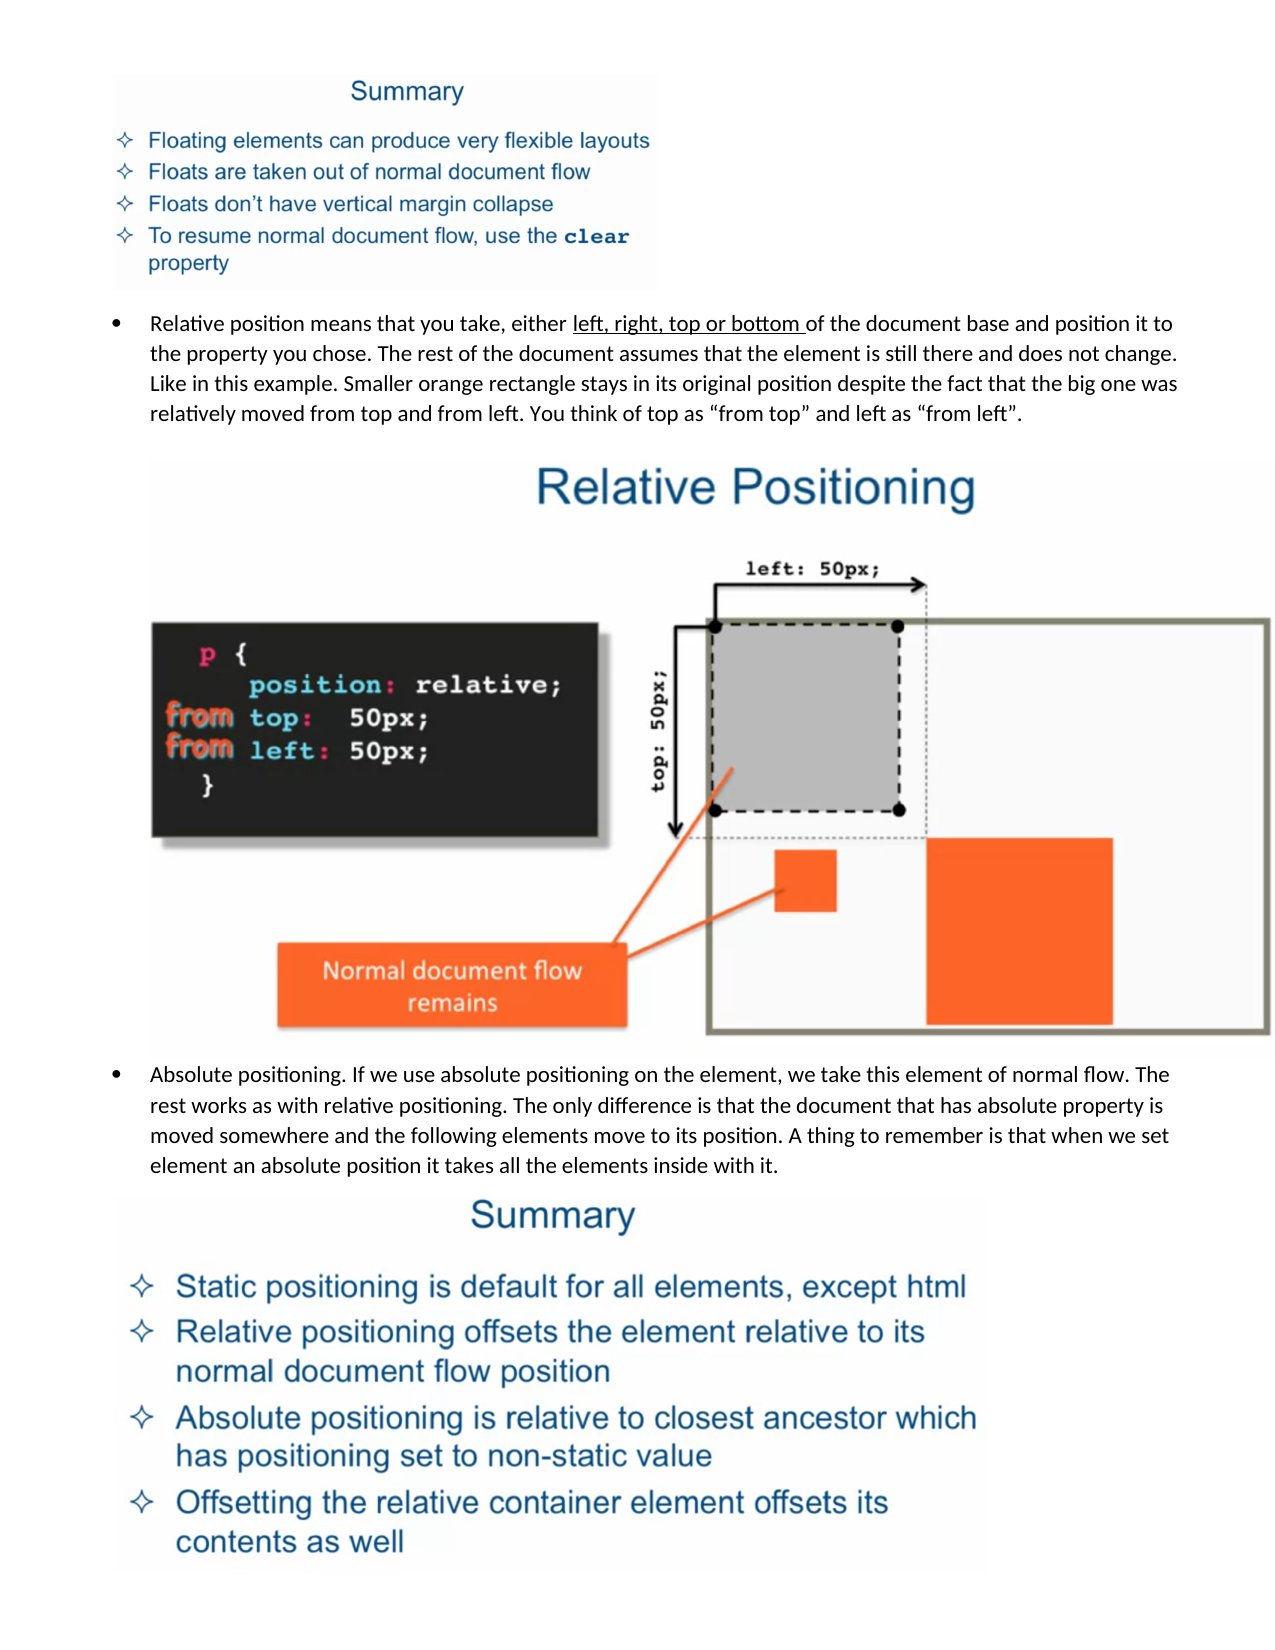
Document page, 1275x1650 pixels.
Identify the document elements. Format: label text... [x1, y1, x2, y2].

list Absolute positioning. If we use absolute positioning on the element, we take this element of normal flow. The rest works as with relative positioning. The only difference is that the document that has absolute property is moved somewhere and the following elements move to its position. A thing to remember is that when we set element an absolute position it takes all the elements inside with it. [112, 1061, 1200, 1179]
picture [112, 1198, 987, 1574]
picture [150, 459, 1275, 1059]
picture [112, 75, 658, 290]
list Relative position means that you take, either left, right, top or bottom of the document base and position it to the property you chose. The rest of the document assumes that the element is still there and does not change. Like in this example. Smaller orange rectangle stays in its original position despite the fact that the big one was relatively moved from top and from left. You think of top as “from top” and left as “from left”. [112, 309, 1200, 427]
